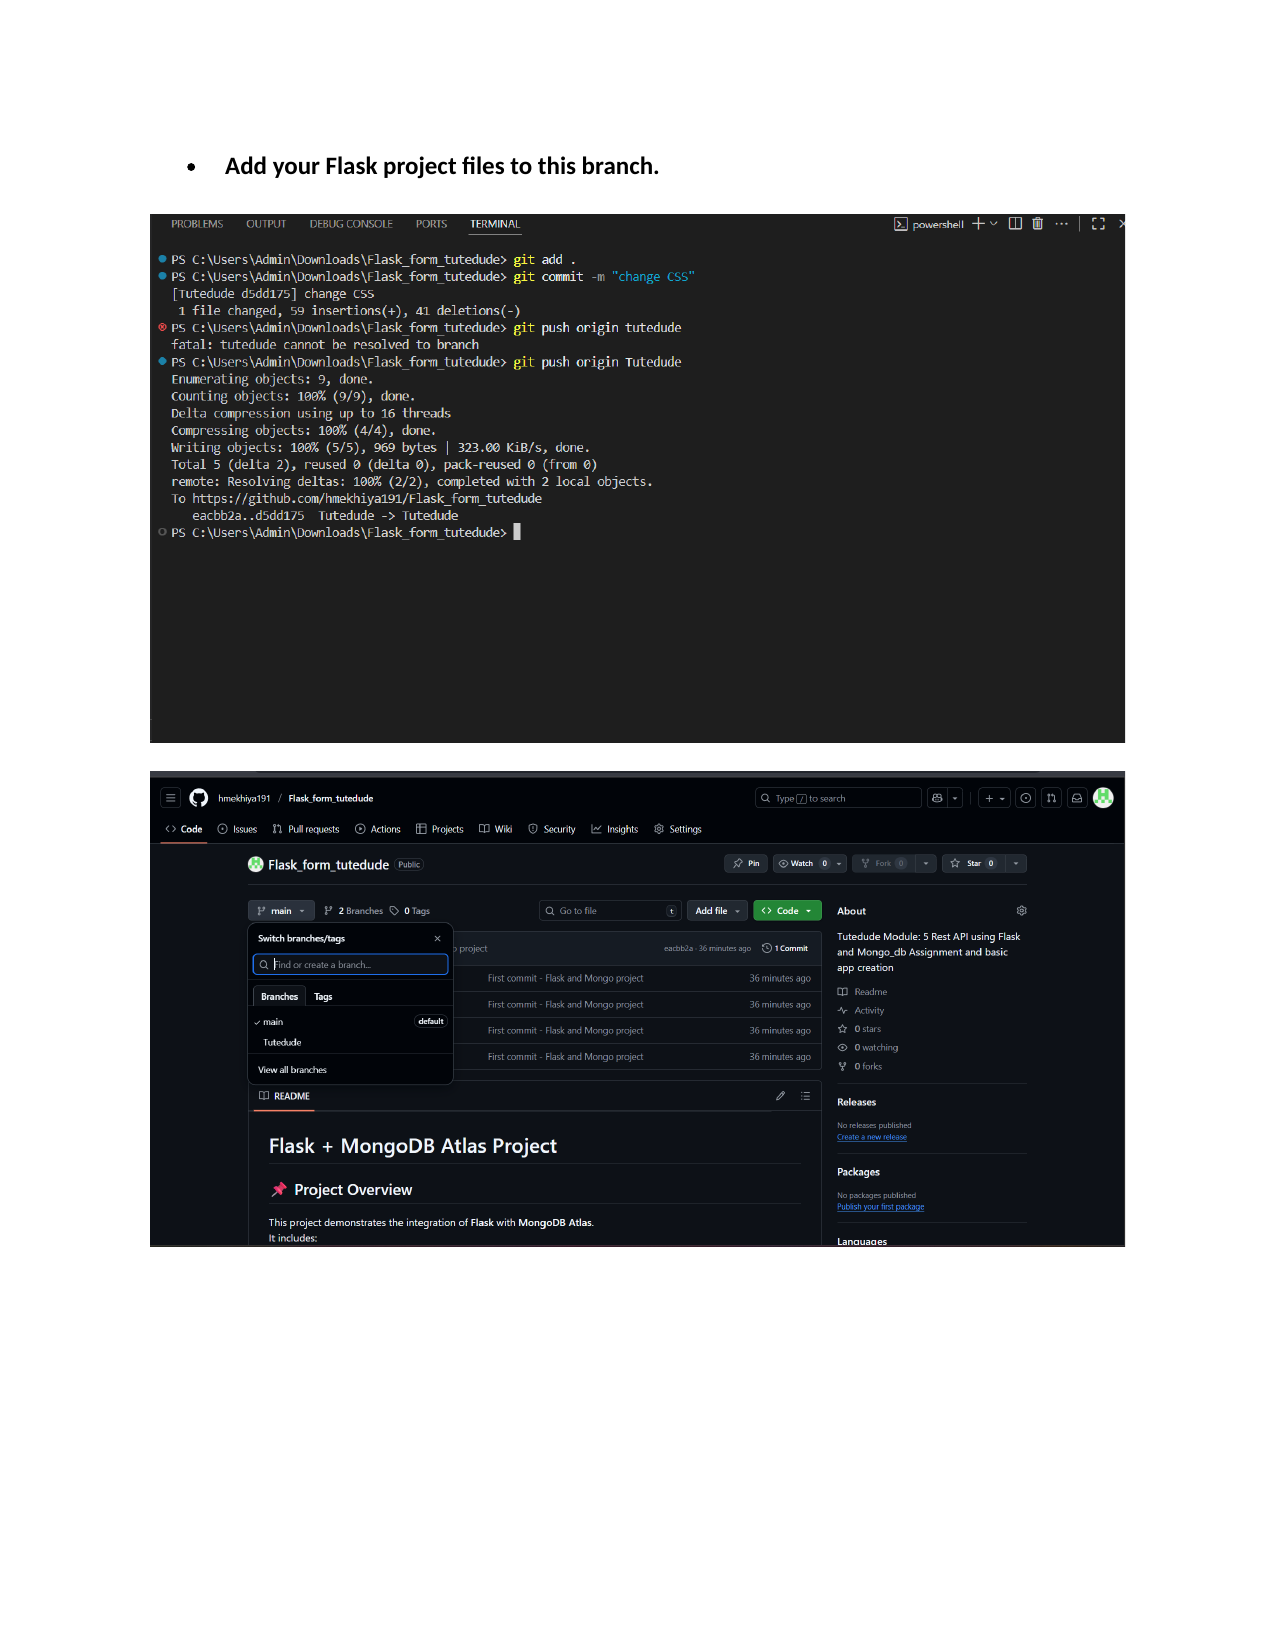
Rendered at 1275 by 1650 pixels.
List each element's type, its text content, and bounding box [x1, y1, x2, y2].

picture [150, 771, 1125, 1247]
picture [150, 214, 1125, 743]
list Add your Flask project files to this branch. [187, 150, 1125, 181]
